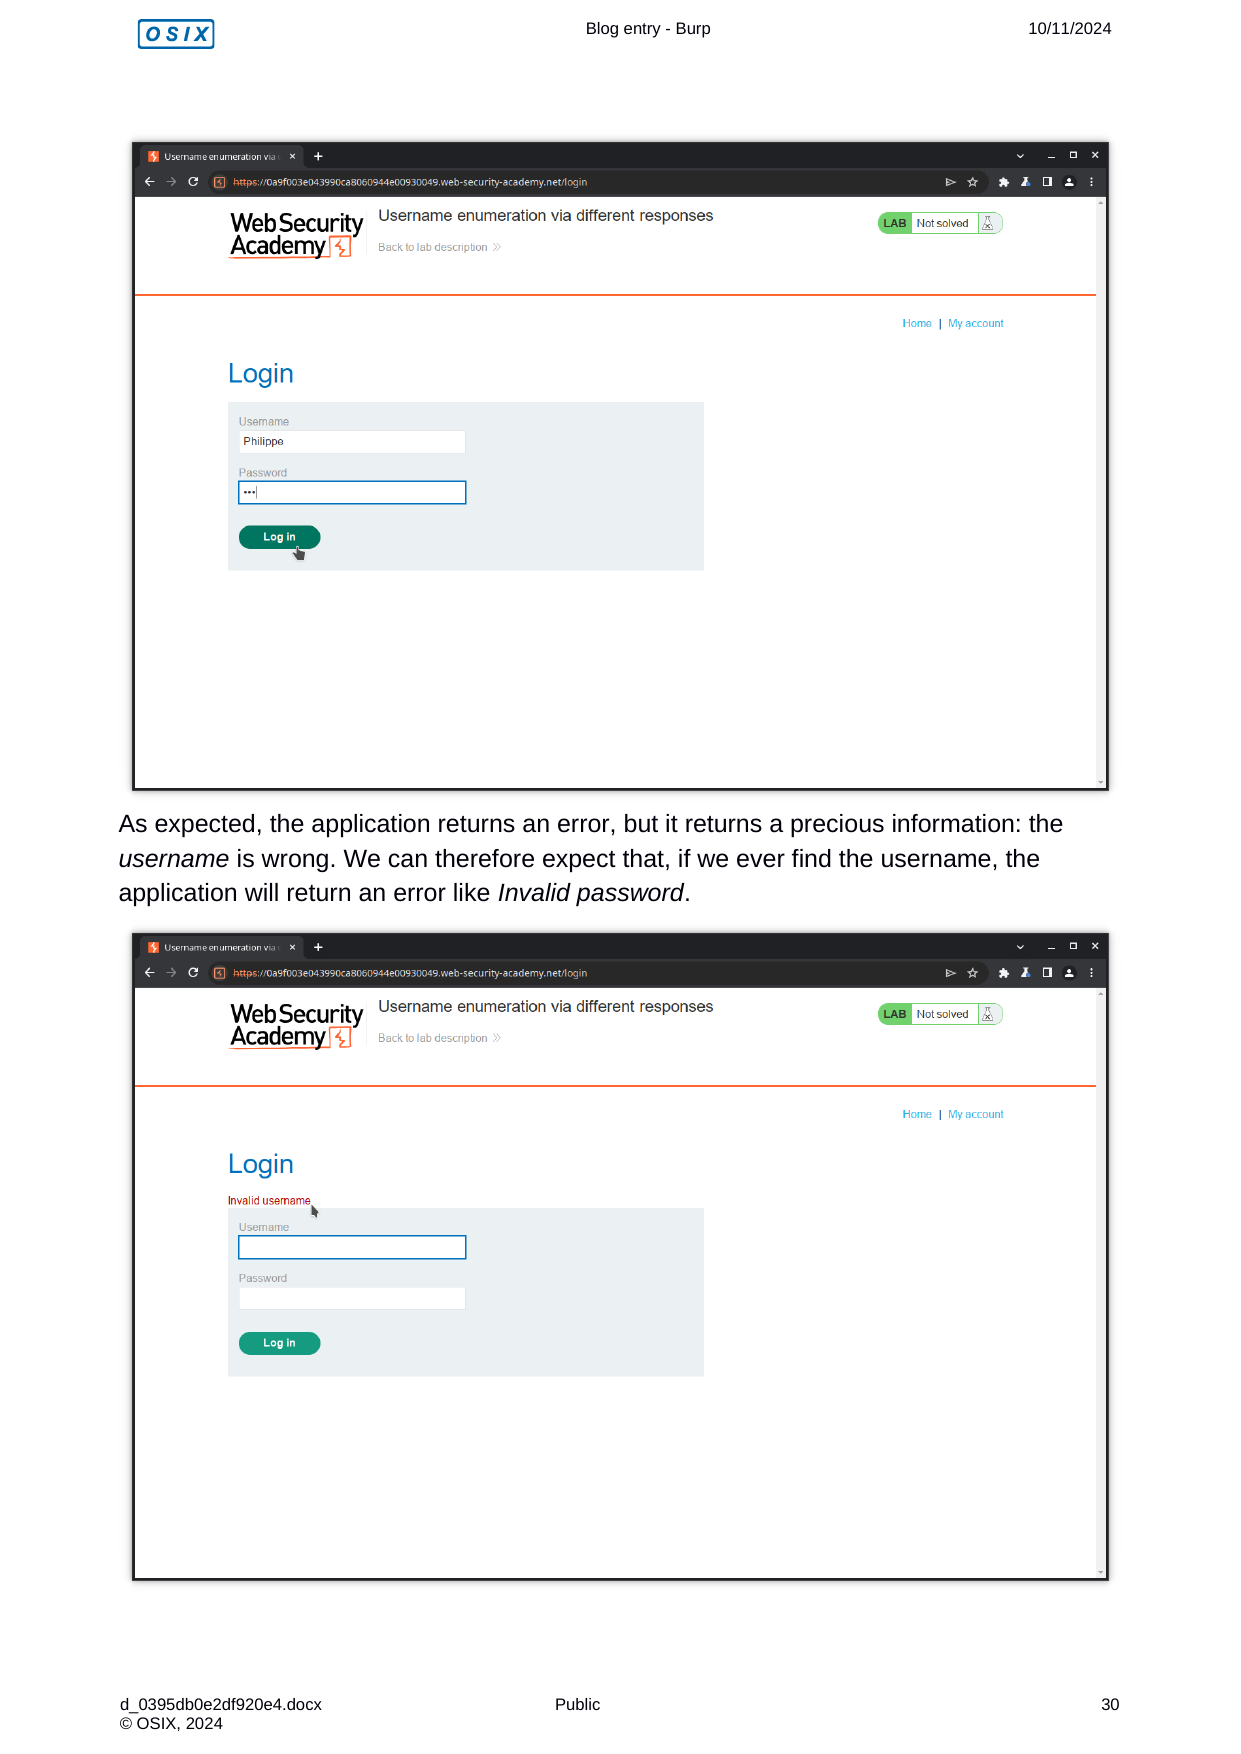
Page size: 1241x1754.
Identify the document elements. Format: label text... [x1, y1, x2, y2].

picture [137, 19, 215, 49]
picture [118, 129, 1122, 804]
text As expected, the application returns an error, but it returns a precious information: the username is wrong. We can therefore expect that, if we ever find the username, the application will return an error like Invalid password. [118, 804, 1122, 907]
picture [118, 919, 1122, 1594]
